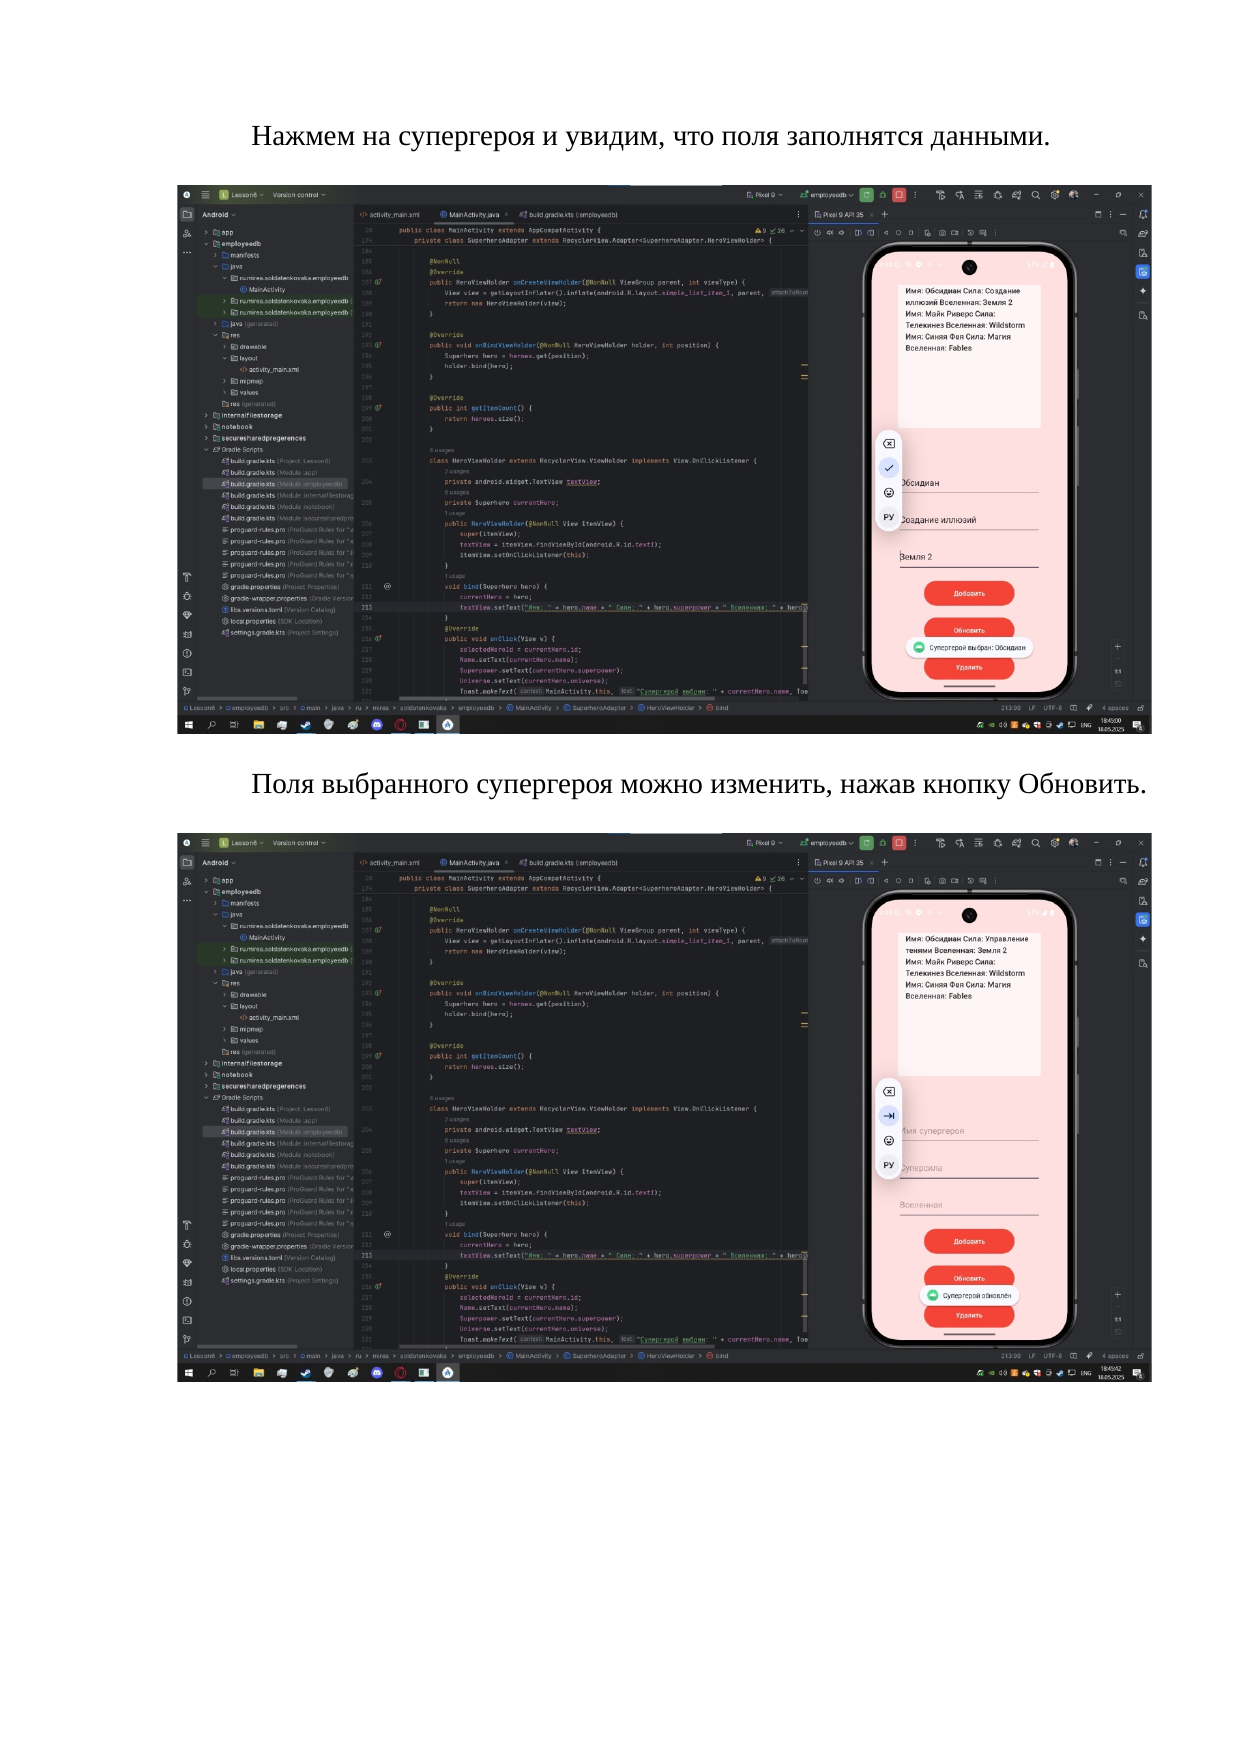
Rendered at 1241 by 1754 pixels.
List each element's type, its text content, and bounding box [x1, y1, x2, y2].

picture [177, 185, 1152, 734]
text Поля выбранного супергероя можно изменить, нажав кнопку Обновить. [177, 767, 1152, 800]
text Нажмем на супергероя и увидим, что поля заполнятся данными. [177, 118, 1152, 152]
picture [177, 833, 1152, 1382]
